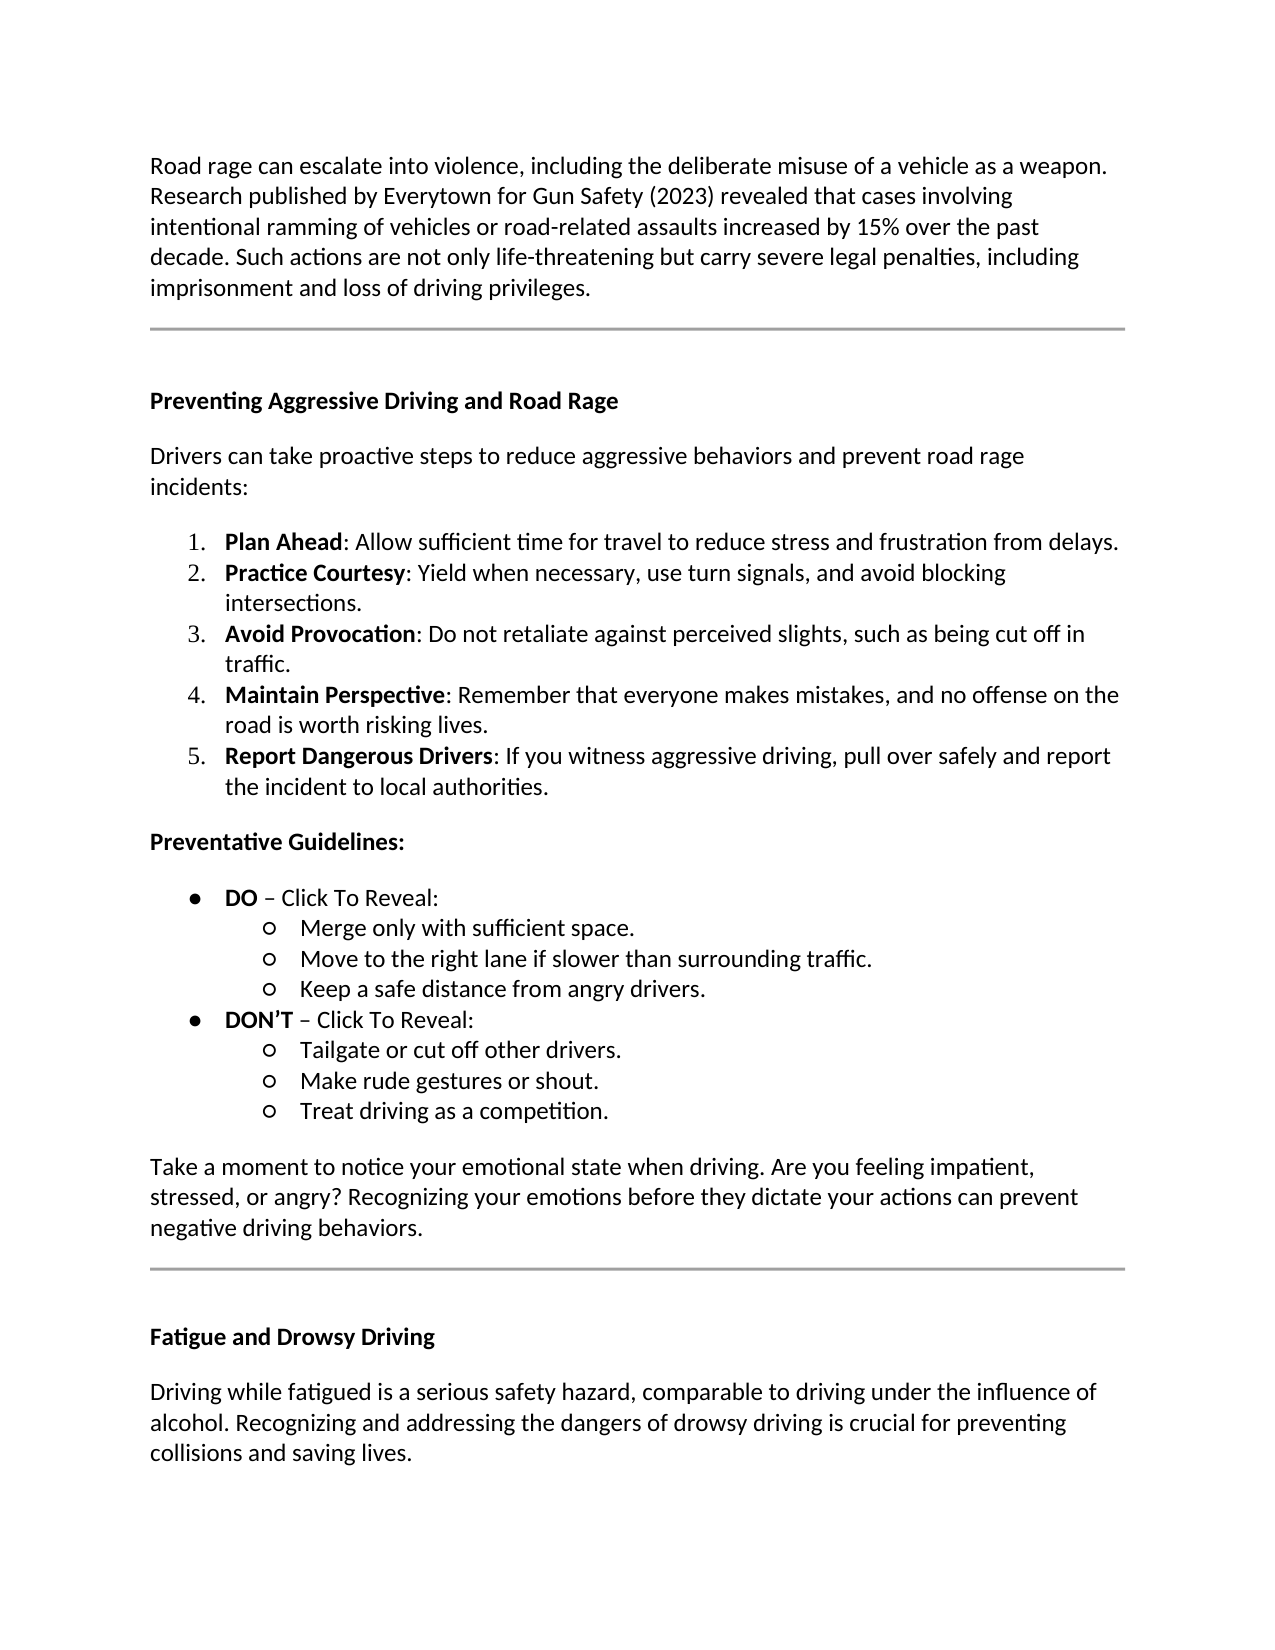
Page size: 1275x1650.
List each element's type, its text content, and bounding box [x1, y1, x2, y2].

list Avoid Provocation: Do not retaliate against perceived slights, such as being cut off in traffic. [187, 618, 1125, 679]
list Make rude gestures or shout. [262, 1065, 1125, 1095]
list Treat driving as a competition. [262, 1095, 1125, 1126]
list Merge only with sufficient space. [262, 912, 1125, 943]
list Plan Ahead: Allow sufficient time for travel to reduce stress and frustration from delays. [187, 527, 1125, 557]
list DO – Click To Reveal: [187, 882, 1125, 912]
text Drivers can take proactive steps to reduce aggressive behaviors and prevent road rage incidents: [150, 441, 1125, 502]
list Report Dangerous Drivers: If you witness aggressive driving, pull over safely and report the incident to local authorities. [187, 740, 1125, 801]
subtitle Preventing Aggressive Driving and Road Rage [150, 385, 1125, 416]
text Road rage can escalate into violence, including the deliberate misuse of a vehicle as a weapon. Research published by Everytown for Gun Safety (2023) revealed that cases involving intentional ramming of vehicles or road-related assaults increased by 15% over the past decade. Such actions are not only life-threatening but carry severe legal penalties, including imprisonment and loss of driving privileges. [150, 150, 1125, 303]
list Tailgate or cut off other drivers. [262, 1034, 1125, 1065]
subtitle Fatigue and Drowsy Driving [150, 1321, 1125, 1351]
list DON’T – Click To Reveal: [187, 1004, 1125, 1034]
subtitle Preventative Guidelines: [150, 826, 1125, 857]
text Take a moment to notice your emotional state when driving. Are you feeling impatient, stressed, or angry? Recognizing your emotions before they dictate your actions can prevent negative driving behaviors. [150, 1151, 1125, 1242]
list Move to the right lane if slower than surrounding traffic. [262, 943, 1125, 973]
list Keep a safe distance from angry drivers. [262, 973, 1125, 1004]
list Practice Courtesy: Yield when necessary, use turn signals, and avoid blocking intersections. [187, 557, 1125, 618]
text Driving while fatigued is a serious safety hazard, comparable to driving under the influence of alcohol. Recognizing and addressing the dangers of drowsy driving is crucial for preventing collisions and saving lives. [150, 1376, 1125, 1468]
list Maintain Perspective: Remember that everyone makes mistakes, and no offense on the road is worth risking lives. [187, 679, 1125, 740]
